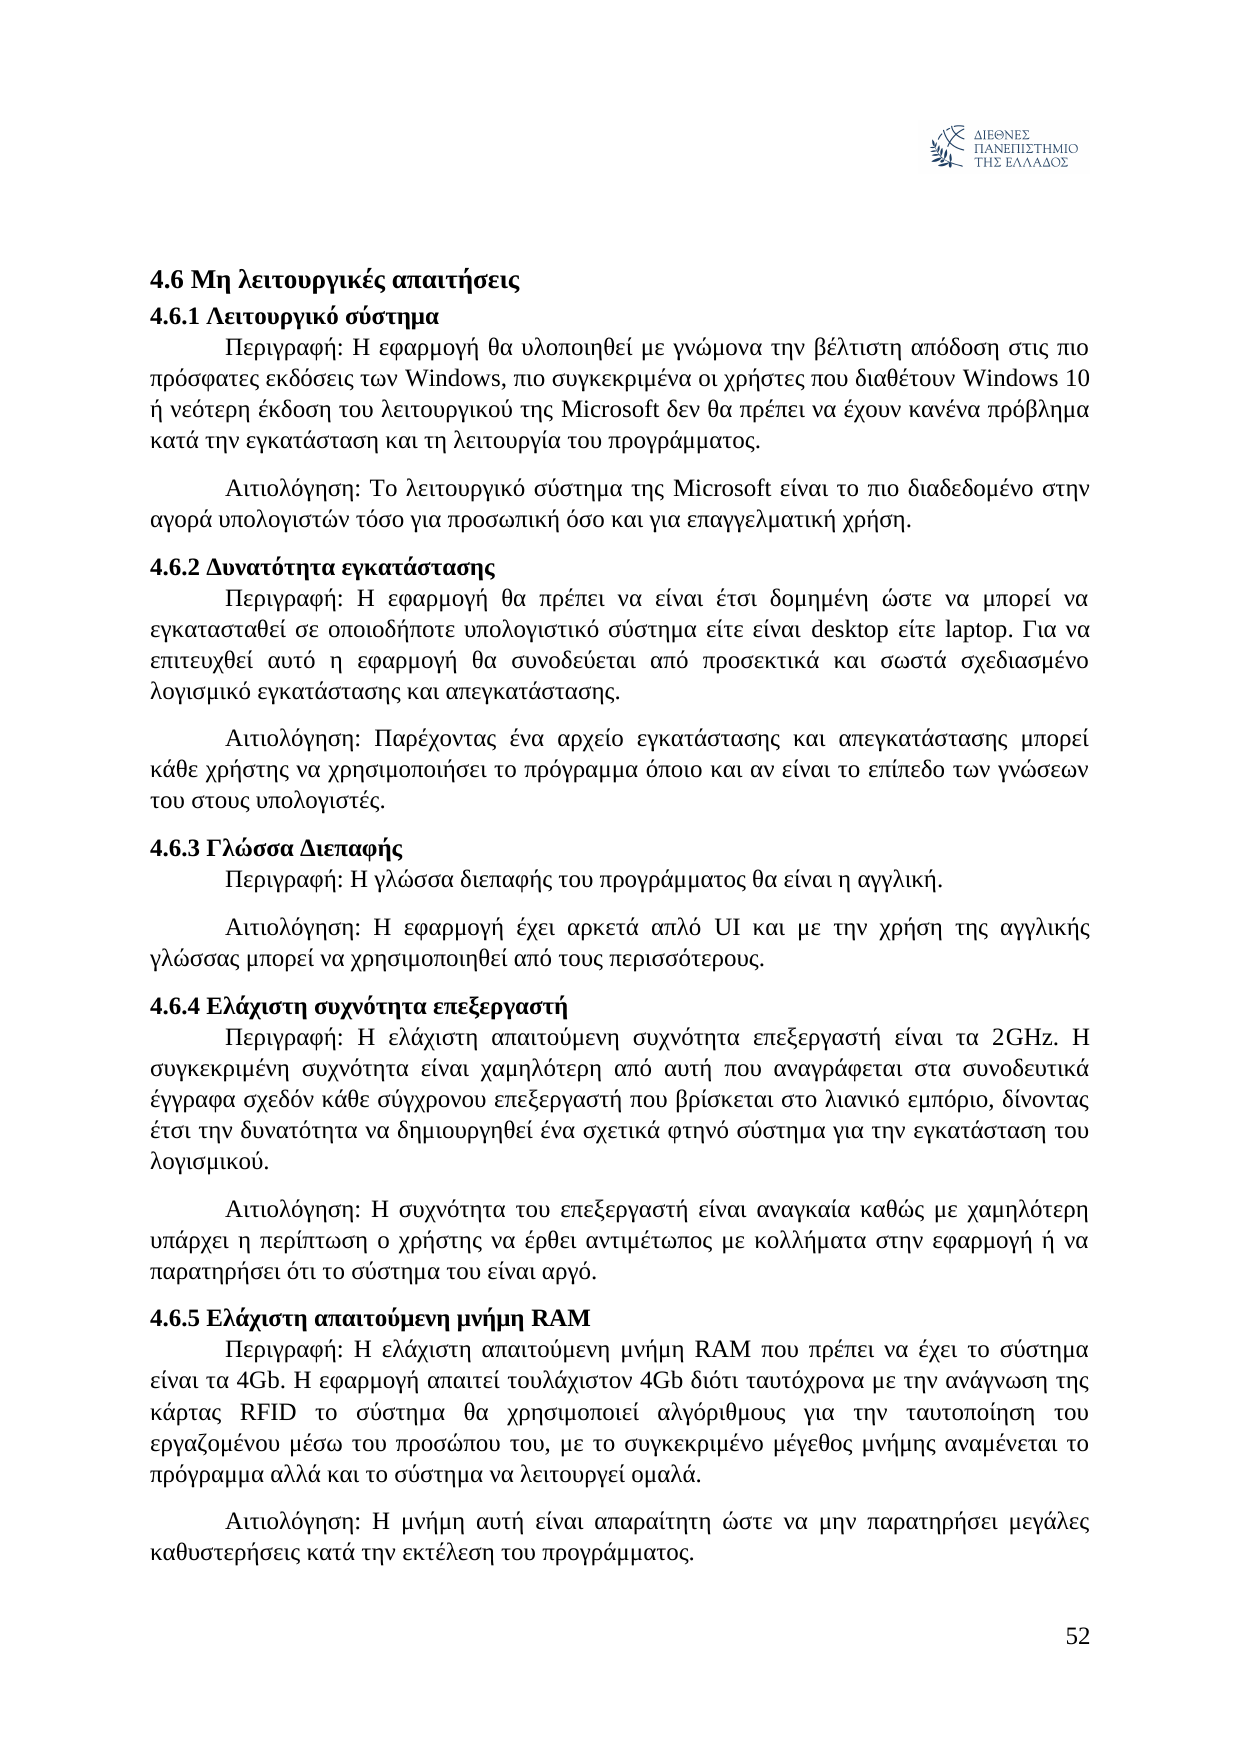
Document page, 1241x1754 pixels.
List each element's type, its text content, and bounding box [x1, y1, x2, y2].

text Αιτιολόγηση: Η μνήμη αυτή είναι απαραίτητη ώστε να μην παρατηρήσει μεγάλες καθυστερήσεις κατά την εκτέλεση του προγράμματος. [150, 1506, 1090, 1566]
subtitle 4.6.3 Γλώσσα Διεπαφής [150, 833, 1090, 862]
picture [917, 120, 1091, 174]
text Αιτιολόγηση: Το λειτουργικό σύστημα της Microsoft είναι το πιο διαδεδομένο στην αγορά υπολογιστών τόσο για προσωπική όσο και για επαγγελματική χρήση. [150, 473, 1090, 533]
subtitle 4.6 Μη λειτουργικές απαιτήσεις [150, 263, 1090, 294]
text Περιγραφή: Η εφαρμογή θα υλοποιηθεί με γνώμονα την βέλτιστη απόδοση στις πιο πρόσφατες εκδόσεις των Windows, πιο συγκεκριμένα οι χρήστες που διαθέτουν Windows 10 ή νεότερη έκδοση του λειτουργικού της Microsoft δεν θα πρέπει να έχουν κανένα πρόβλημα κατά την εγκατάσταση και τη λειτουργία του προγράμματος. [150, 332, 1090, 454]
subtitle 4.6.4 Ελάχιστη συχνότητα επεξεργαστή [150, 991, 1090, 1019]
text Αιτιολόγηση: Η συχνότητα του επεξεργαστή είναι αναγκαία καθώς με χαμηλότερη υπάρχει η περίπτωση ο χρήστης να έρθει αντιμέτωπος με κολλήματα στην εφαρμογή ή να παρατηρήσει ότι το σύστημα του είναι αργό. [150, 1194, 1090, 1284]
text Αιτιολόγηση: Παρέχοντας ένα αρχείο εγκατάστασης και απεγκατάστασης μπορεί κάθε χρήστης να χρησιμοποιήσει το πρόγραμμα όποιο και αν είναι το επίπεδο των γνώσεων του στους υπολογιστές. [150, 723, 1090, 814]
subtitle 4.6.1 Λειτουργικό σύστημα [150, 301, 1090, 330]
text Περιγραφή: Η γλώσσα διεπαφής του προγράμματος θα είναι η αγγλική. [150, 864, 1090, 893]
text Περιγραφή: H ελάχιστη απαιτούμενη συχνότητα επεξεργαστή είναι τα 2GHz. Η συγκεκριμένη συχνότητα είναι χαμηλότερη από αυτή που αναγράφεται στα συνοδευτικά έγγραφα σχεδόν κάθε σύγχρονου επεξεργαστή που βρίσκεται στο λιανικό εμπόριο, δίνοντας έτσι την δυνατότητα να δημιουργηθεί ένα σχετικά φτηνό σύστημα για την εγκατάσταση του λογισμικού. [150, 1022, 1090, 1175]
text Περιγραφή: Η εφαρμογή θα πρέπει να είναι έτσι δομημένη ώστε να μπορεί να εγκατασταθεί σε οποιοδήποτε υπολογιστικό σύστημα είτε είναι desktop είτε laptop. Για να επιτευχθεί αυτό η εφαρμογή θα συνοδεύεται από προσεκτικά και σωστά σχεδιασμένο λογισμικό εγκατάστασης και απεγκατάστασης. [150, 583, 1090, 704]
subtitle 4.6.5 Ελάχιστη απαιτούμενη μνήμη RAM [150, 1303, 1090, 1332]
text Περιγραφή: H ελάχιστη απαιτούμενη μνήμη RAM που πρέπει να έχει το σύστημα είναι τα 4Gb. H εφαρμογή απαιτεί τουλάχιστον 4Gb διότι ταυτόχρονα με την ανάγνωση της κάρτας RFID το σύστημα θα χρησιμοποιεί αλγόριθμους για την ταυτοποίηση του εργαζομένου μέσω του προσώπου του, με το συγκεκριμένο μέγεθος μνήμης αναμένεται το πρόγραμμα αλλά και το σύστημα να λειτουργεί ομαλά. [150, 1334, 1090, 1487]
text Αιτιολόγηση: Η εφαρμογή έχει αρκετά απλό UI και με την χρήση της αγγλικής γλώσσας μπορεί να χρησιμοποιηθεί από τους περισσότερους. [150, 912, 1090, 972]
subtitle 4.6.2 Δυνατότητα εγκατάστασης [150, 552, 1090, 580]
